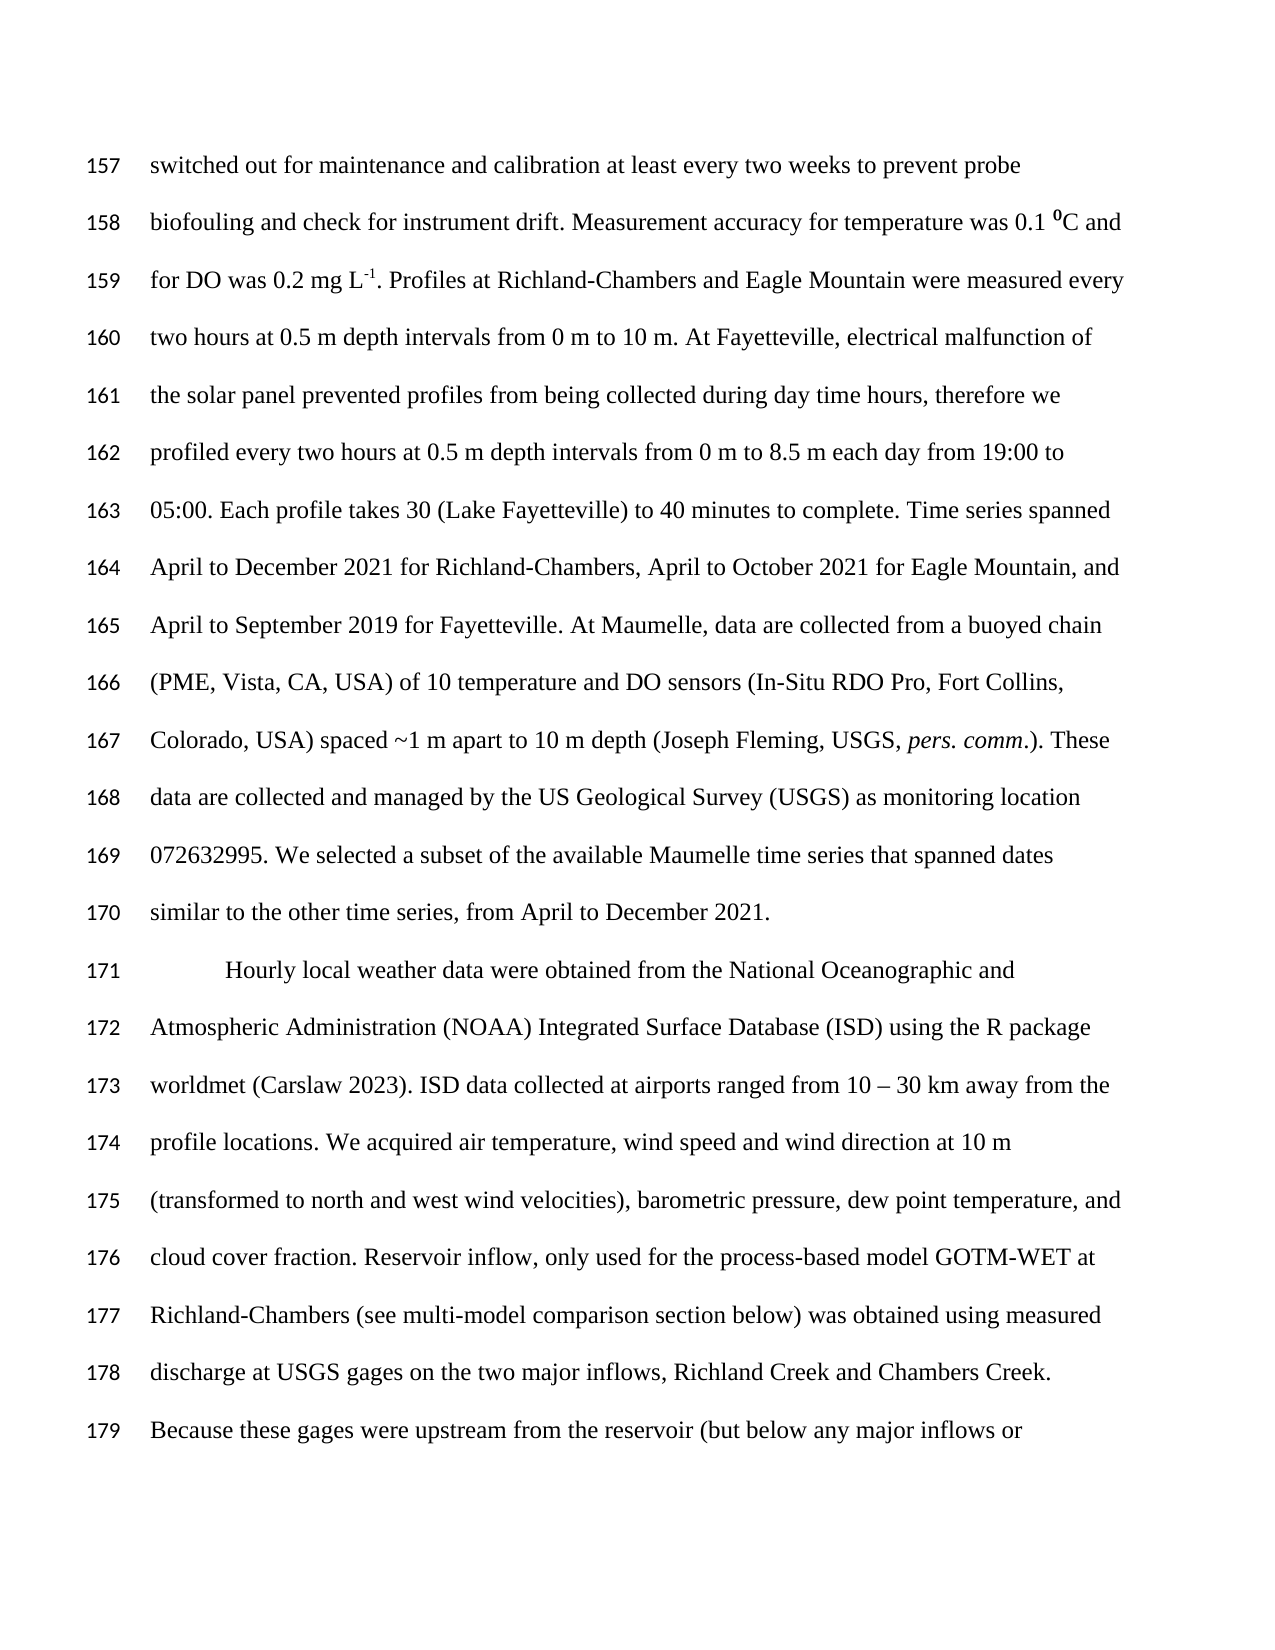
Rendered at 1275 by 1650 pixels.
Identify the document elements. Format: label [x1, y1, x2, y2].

text [150, 150, 1125, 926]
text [150, 955, 1125, 1444]
